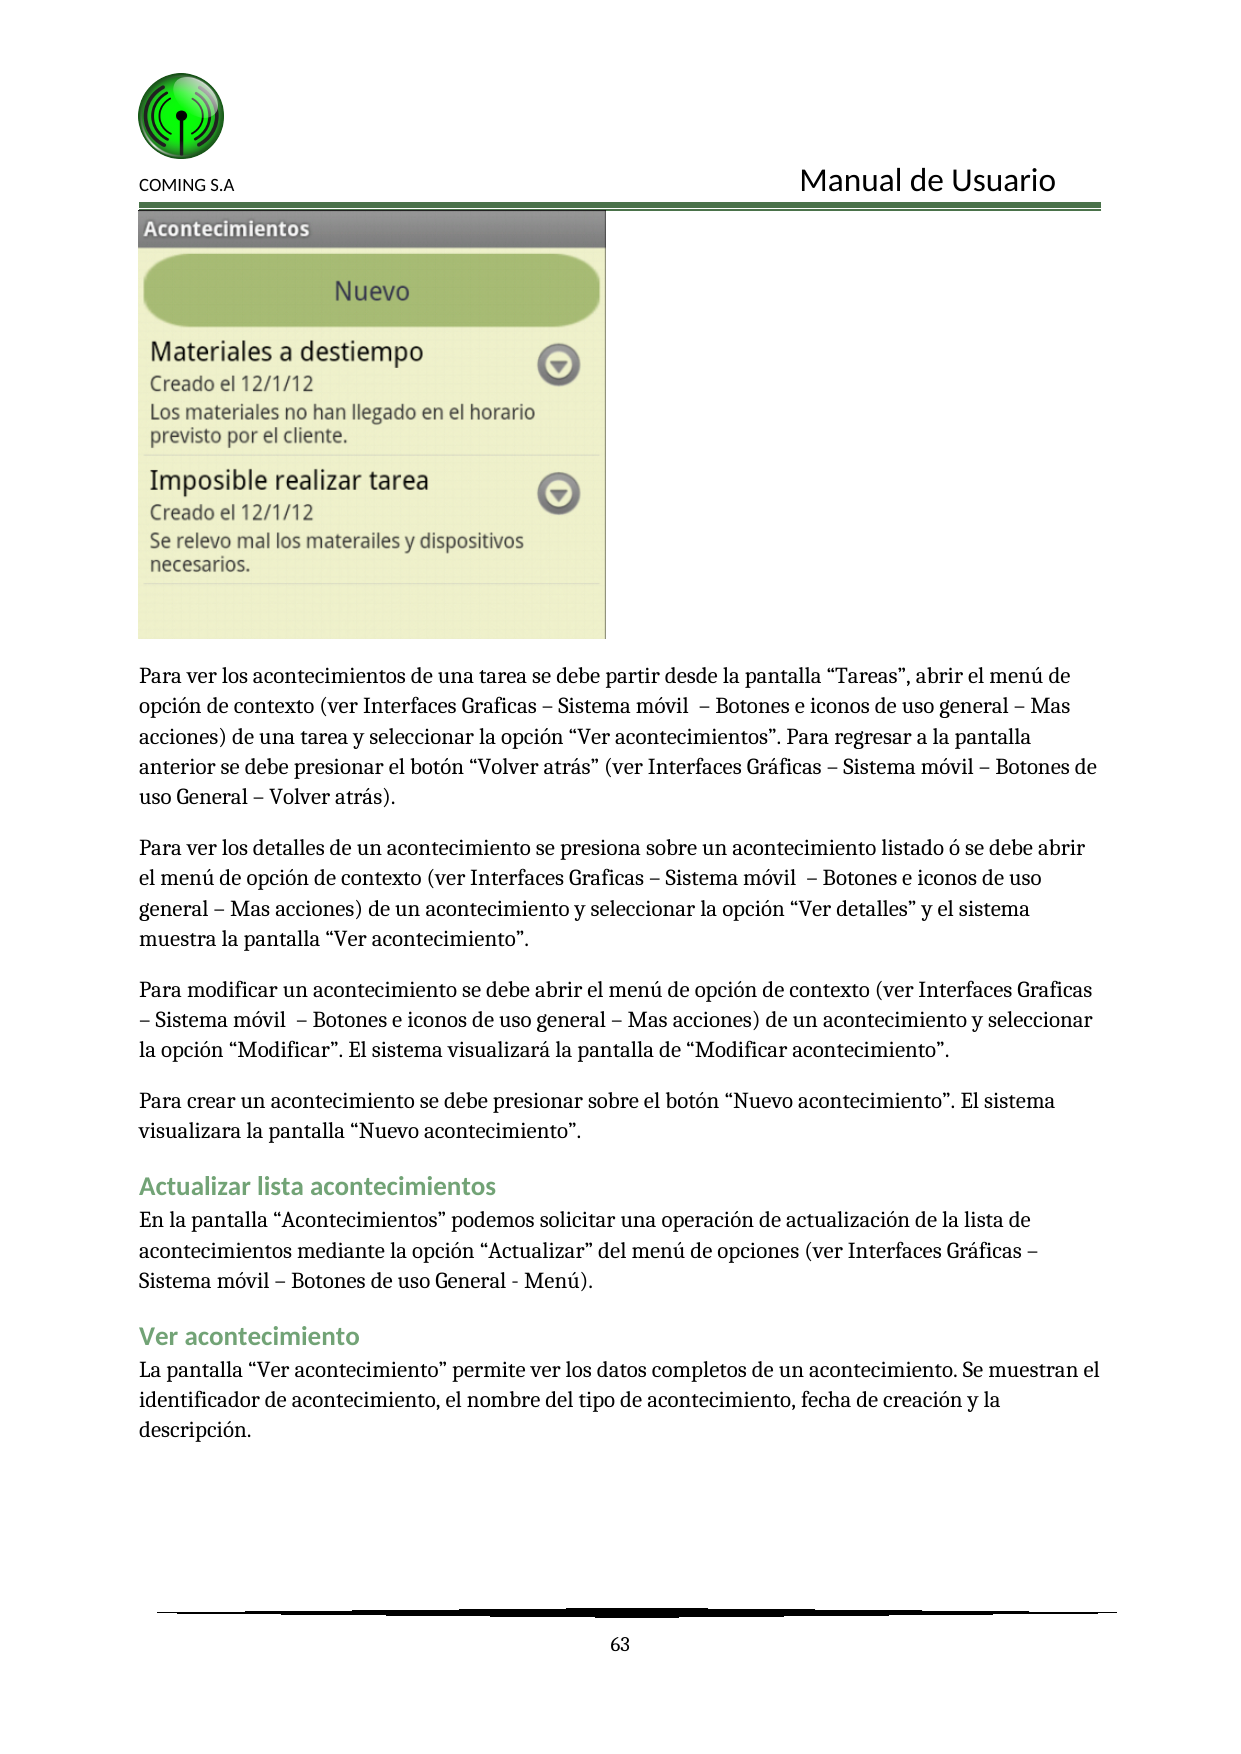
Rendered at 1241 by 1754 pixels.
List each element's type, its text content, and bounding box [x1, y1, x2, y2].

text La pantalla “Ver acontecimiento” permite ver los datos completos de un acontecimiento. Se muestran el identificador de acontecimiento, el nombre del tipo de acontecimiento, fecha de creación y la descripción. [139, 1357, 1101, 1443]
picture [138, 210, 606, 639]
text Para ver los detalles de un acontecimiento se presiona sobre un acontecimiento listado ó se debe abrir el menú de opción de contexto (ver Interfaces Graficas – Sistema móvil – Botones e iconos de uso general – Mas acciones) de un acontecimiento y seleccionar la opción “Ver detalles” y el sistema muestra la pantalla “Ver acontecimiento”. [139, 835, 1101, 952]
text Para modificar un acontecimiento se debe abrir el menú de opción de contexto (ver Interfaces Graficas – Sistema móvil – Botones e iconos de uso general – Mas acciones) de un acontecimiento y seleccionar la opción “Modificar”. El sistema visualizará la pantalla de “Modificar acontecimiento”. [139, 977, 1101, 1063]
picture [138, 73, 224, 159]
text En la pantalla “Acontecimientos” podemos solicitar una operación de actualización de la lista de acontecimientos mediante la opción “Actualizar” del menú de opciones (ver Interfaces Gráficas – Sistema móvil – Botones de uso General - Menú). [139, 1207, 1101, 1294]
text Para crear un acontecimiento se debe presionar sobre el botón “Nuevo acontecimiento”. El sistema visualizara la pantalla “Nuevo acontecimiento”. [139, 1088, 1101, 1145]
subtitle Ver acontecimiento [139, 1319, 1101, 1352]
text Para ver los acontecimientos de una tarea se debe partir desde la pantalla “Tareas”, abrir el menú de opción de contexto (ver Interfaces Graficas – Sistema móvil – Botones e iconos de uso general – Mas acciones) de una tarea y seleccionar la opción “Ver acontecimientos”. Para regresar a la pantalla anterior se debe presionar el botón “Volver atrás” (ver Interfaces Gráficas – Sistema móvil – Botones de uso General – Volver atrás). [139, 663, 1101, 810]
subtitle Actualizar lista acontecimientos [139, 1169, 1101, 1202]
